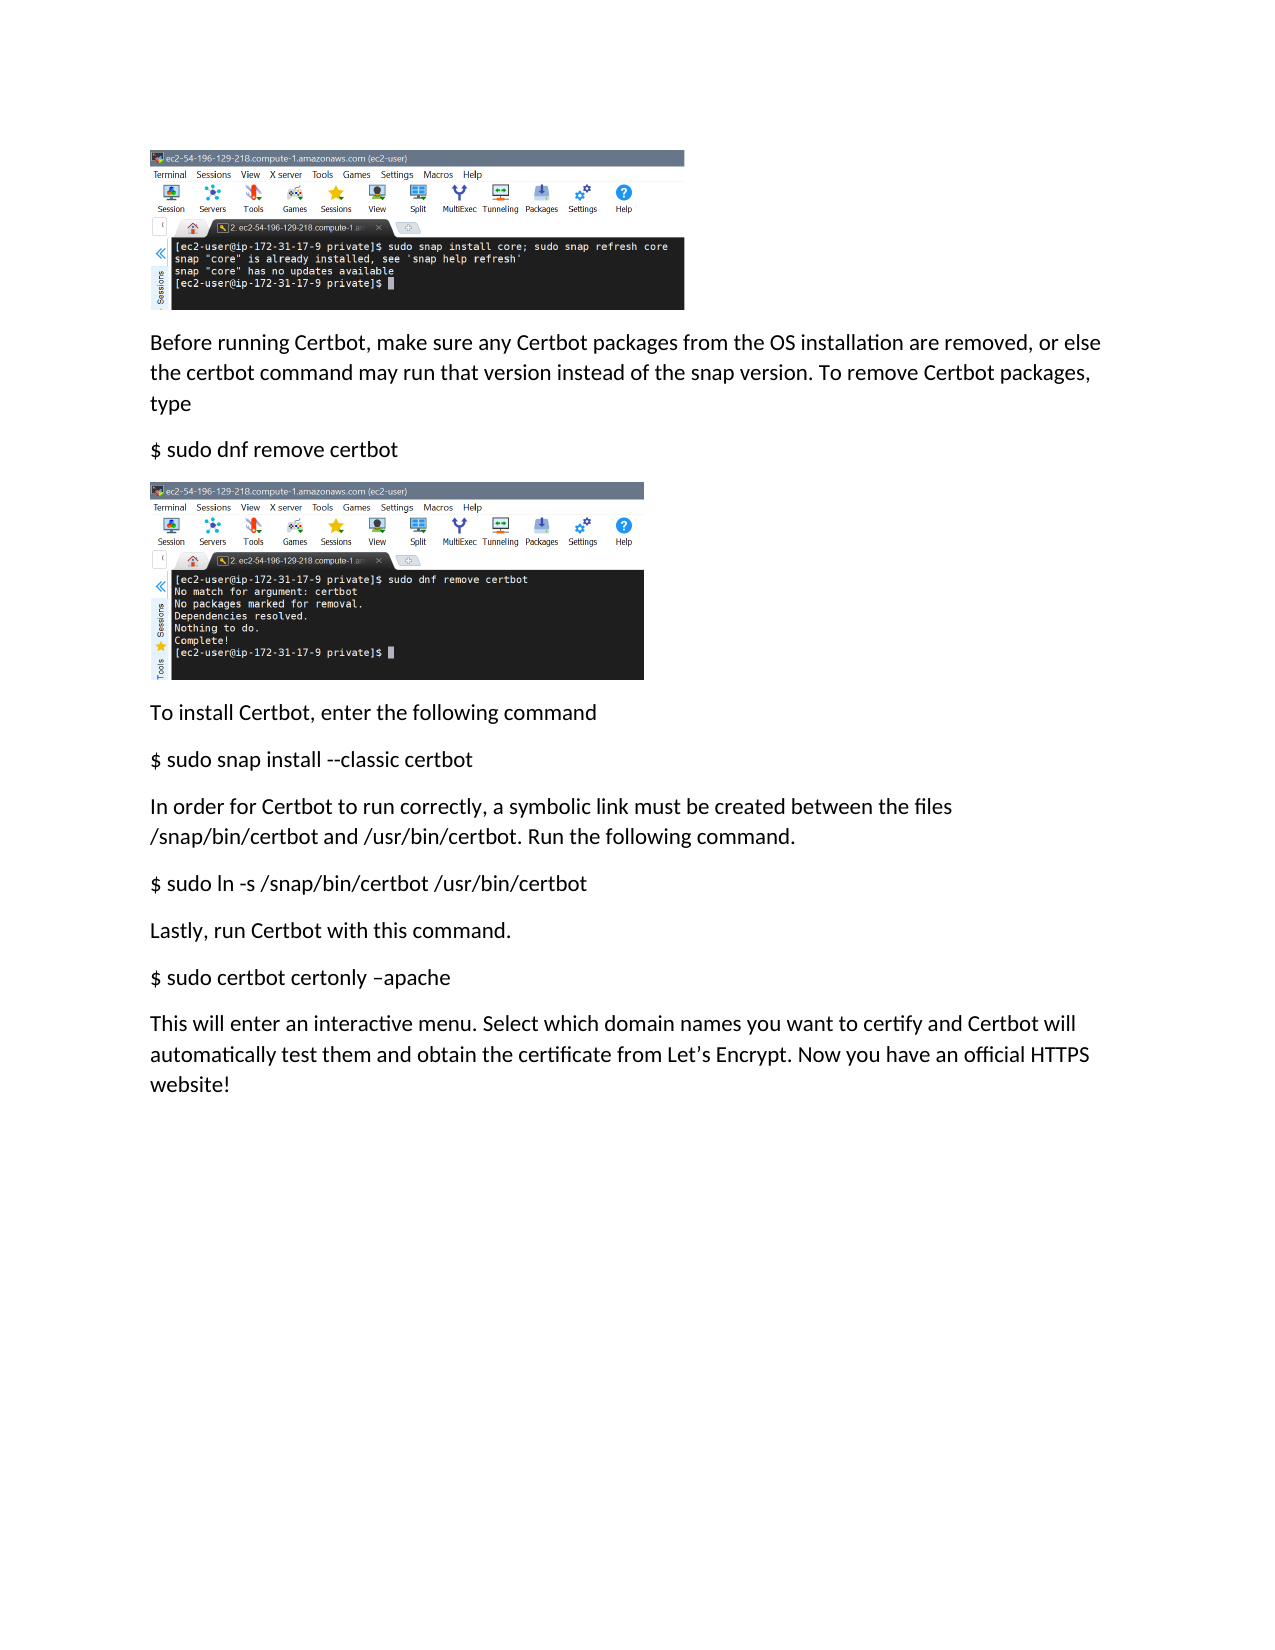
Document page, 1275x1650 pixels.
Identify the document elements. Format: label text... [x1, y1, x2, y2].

text $ sudo certbot certonly –apache [150, 963, 1125, 991]
text Before running Certbot, make sure any Certbot packages from the OS installation are removed, or else the certbot command may run that version instead of the snap version. To remove Certbot packages, type [150, 328, 1125, 417]
picture [150, 482, 644, 680]
text This will enter an interactive menu. Select which domain names you want to certify and Certbot will automatically test them and obtain the certificate from Let’s Encrypt. Now you have an official HTTPS website! [150, 1009, 1125, 1098]
text $ sudo ln -s /snap/bin/certbot /usr/bin/certbot [150, 869, 1125, 897]
text In order for Certbot to run correctly, a symbolic link must be created between the files /snap/bin/certbot and /usr/bin/certbot. Run the following command. [150, 792, 1125, 850]
text $ sudo dnf remove certbot [150, 436, 1125, 463]
text Lastly, run Certbot with this command. [150, 916, 1125, 944]
text $ sudo snap install --classic certbot [150, 745, 1125, 773]
text To install Certbot, enter the following command [150, 698, 1125, 726]
picture [150, 150, 685, 310]
